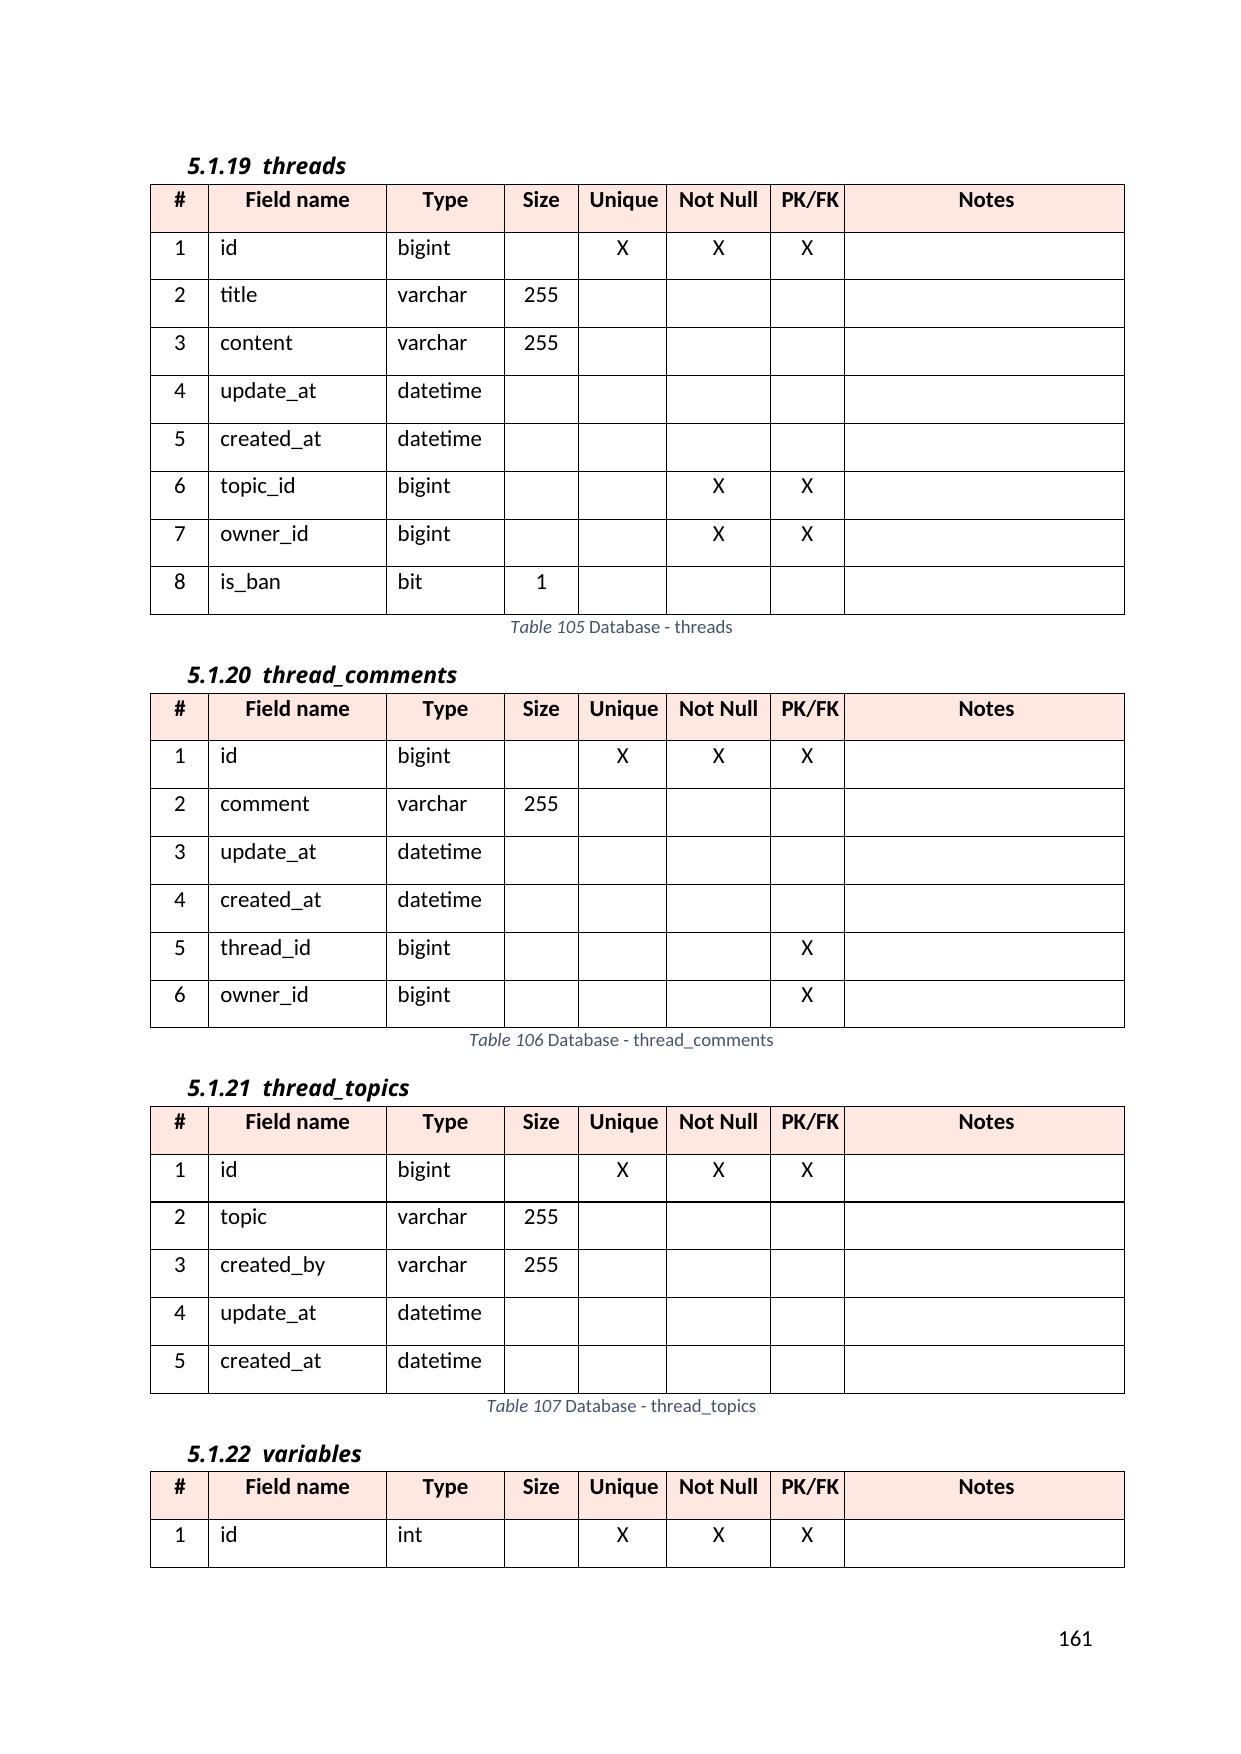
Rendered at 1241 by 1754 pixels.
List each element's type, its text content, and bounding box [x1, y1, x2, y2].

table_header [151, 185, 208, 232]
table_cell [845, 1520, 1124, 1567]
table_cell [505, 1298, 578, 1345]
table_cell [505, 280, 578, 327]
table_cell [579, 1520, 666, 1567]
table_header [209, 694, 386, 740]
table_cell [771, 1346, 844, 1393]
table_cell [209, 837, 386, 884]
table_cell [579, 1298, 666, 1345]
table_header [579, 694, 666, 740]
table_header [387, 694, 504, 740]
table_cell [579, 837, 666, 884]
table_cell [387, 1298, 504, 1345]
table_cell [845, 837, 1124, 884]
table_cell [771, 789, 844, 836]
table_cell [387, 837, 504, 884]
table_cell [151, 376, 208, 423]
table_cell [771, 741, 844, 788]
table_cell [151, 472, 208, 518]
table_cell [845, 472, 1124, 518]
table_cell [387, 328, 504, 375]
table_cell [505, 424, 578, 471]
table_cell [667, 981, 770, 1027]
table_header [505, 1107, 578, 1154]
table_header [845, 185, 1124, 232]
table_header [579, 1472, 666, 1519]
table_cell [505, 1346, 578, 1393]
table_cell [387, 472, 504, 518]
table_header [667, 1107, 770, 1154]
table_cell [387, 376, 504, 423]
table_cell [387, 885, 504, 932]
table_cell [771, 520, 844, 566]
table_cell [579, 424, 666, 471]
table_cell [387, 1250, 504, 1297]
text Table 105 Database - threads [150, 615, 1093, 638]
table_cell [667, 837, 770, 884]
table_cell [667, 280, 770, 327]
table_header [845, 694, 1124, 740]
text Table 106 Database - thread_comments [150, 1028, 1093, 1051]
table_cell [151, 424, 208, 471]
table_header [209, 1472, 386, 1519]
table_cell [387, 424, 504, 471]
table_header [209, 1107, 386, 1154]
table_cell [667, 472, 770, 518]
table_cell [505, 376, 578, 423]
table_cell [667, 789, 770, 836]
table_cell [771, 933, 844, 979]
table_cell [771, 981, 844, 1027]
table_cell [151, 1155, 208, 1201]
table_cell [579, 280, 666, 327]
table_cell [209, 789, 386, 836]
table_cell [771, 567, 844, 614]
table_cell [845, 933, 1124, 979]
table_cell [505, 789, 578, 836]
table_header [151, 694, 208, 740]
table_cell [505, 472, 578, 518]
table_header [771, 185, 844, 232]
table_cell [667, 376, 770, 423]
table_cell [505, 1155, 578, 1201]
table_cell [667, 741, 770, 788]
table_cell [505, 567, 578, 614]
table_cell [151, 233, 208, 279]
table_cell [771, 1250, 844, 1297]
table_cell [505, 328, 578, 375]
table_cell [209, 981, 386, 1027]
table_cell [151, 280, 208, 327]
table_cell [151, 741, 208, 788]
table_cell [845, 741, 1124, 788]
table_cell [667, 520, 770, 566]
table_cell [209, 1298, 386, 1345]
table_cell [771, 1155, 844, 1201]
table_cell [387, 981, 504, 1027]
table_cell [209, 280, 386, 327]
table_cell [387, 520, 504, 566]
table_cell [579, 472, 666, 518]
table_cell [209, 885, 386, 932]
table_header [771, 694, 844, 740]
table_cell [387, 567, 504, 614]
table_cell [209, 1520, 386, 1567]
subtitle thread_comments [187, 659, 1093, 690]
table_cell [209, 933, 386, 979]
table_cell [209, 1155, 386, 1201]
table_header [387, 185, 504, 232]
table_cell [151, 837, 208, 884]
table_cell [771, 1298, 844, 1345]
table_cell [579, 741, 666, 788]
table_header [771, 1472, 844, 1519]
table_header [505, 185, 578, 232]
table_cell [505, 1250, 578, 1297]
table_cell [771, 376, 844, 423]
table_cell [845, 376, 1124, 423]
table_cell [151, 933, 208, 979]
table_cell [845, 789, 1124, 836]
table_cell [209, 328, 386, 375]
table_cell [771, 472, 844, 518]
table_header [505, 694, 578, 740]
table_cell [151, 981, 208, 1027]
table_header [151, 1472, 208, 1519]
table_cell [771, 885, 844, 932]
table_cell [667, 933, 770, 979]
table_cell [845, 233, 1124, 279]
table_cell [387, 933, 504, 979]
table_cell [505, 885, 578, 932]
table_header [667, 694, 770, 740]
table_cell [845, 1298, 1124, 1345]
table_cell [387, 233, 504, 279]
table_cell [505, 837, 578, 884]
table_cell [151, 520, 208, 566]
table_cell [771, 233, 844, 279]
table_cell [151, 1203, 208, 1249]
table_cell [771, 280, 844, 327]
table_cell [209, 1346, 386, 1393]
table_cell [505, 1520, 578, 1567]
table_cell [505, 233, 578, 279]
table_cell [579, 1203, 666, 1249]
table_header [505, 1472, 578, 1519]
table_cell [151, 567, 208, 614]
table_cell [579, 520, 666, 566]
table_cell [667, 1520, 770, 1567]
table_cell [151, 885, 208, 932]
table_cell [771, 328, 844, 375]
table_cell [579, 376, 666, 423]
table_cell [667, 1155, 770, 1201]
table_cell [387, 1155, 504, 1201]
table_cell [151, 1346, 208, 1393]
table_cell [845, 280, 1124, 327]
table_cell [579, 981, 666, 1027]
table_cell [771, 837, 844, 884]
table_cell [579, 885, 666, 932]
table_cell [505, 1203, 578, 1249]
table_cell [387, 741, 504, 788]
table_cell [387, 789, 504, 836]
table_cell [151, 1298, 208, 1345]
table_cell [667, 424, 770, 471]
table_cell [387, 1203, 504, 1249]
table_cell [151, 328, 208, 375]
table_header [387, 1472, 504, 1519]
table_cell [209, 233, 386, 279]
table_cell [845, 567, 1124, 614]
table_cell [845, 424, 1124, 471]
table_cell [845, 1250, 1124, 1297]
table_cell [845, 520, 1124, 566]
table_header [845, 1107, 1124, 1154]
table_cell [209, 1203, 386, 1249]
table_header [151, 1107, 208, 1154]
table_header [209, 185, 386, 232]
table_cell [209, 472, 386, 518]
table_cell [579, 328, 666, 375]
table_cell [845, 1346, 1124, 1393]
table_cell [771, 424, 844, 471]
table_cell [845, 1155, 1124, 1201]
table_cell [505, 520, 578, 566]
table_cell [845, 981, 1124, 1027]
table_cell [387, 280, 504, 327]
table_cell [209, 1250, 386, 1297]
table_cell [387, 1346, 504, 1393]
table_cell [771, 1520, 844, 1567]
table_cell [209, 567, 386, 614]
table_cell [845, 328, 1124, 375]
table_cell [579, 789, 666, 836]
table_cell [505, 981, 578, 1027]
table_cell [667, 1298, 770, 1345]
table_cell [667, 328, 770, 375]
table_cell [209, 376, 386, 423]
subtitle variables [187, 1437, 1093, 1469]
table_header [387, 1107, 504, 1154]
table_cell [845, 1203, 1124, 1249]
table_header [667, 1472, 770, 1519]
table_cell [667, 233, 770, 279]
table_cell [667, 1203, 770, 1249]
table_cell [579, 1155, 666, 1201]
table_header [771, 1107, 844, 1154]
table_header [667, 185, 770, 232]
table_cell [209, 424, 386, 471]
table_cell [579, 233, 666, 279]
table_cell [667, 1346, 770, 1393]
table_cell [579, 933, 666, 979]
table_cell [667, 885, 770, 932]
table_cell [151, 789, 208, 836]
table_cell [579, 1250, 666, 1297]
subtitle thread_topics [187, 1072, 1093, 1103]
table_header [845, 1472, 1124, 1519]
subtitle threads [187, 150, 1093, 181]
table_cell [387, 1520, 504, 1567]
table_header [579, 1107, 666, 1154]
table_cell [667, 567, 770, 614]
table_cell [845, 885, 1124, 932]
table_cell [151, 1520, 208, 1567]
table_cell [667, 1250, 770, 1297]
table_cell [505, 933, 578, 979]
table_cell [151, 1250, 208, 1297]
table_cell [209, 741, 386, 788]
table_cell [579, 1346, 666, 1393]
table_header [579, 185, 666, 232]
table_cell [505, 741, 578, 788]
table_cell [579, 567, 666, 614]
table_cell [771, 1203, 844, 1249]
text Table 107 Database - thread_topics [150, 1394, 1093, 1417]
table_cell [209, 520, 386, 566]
